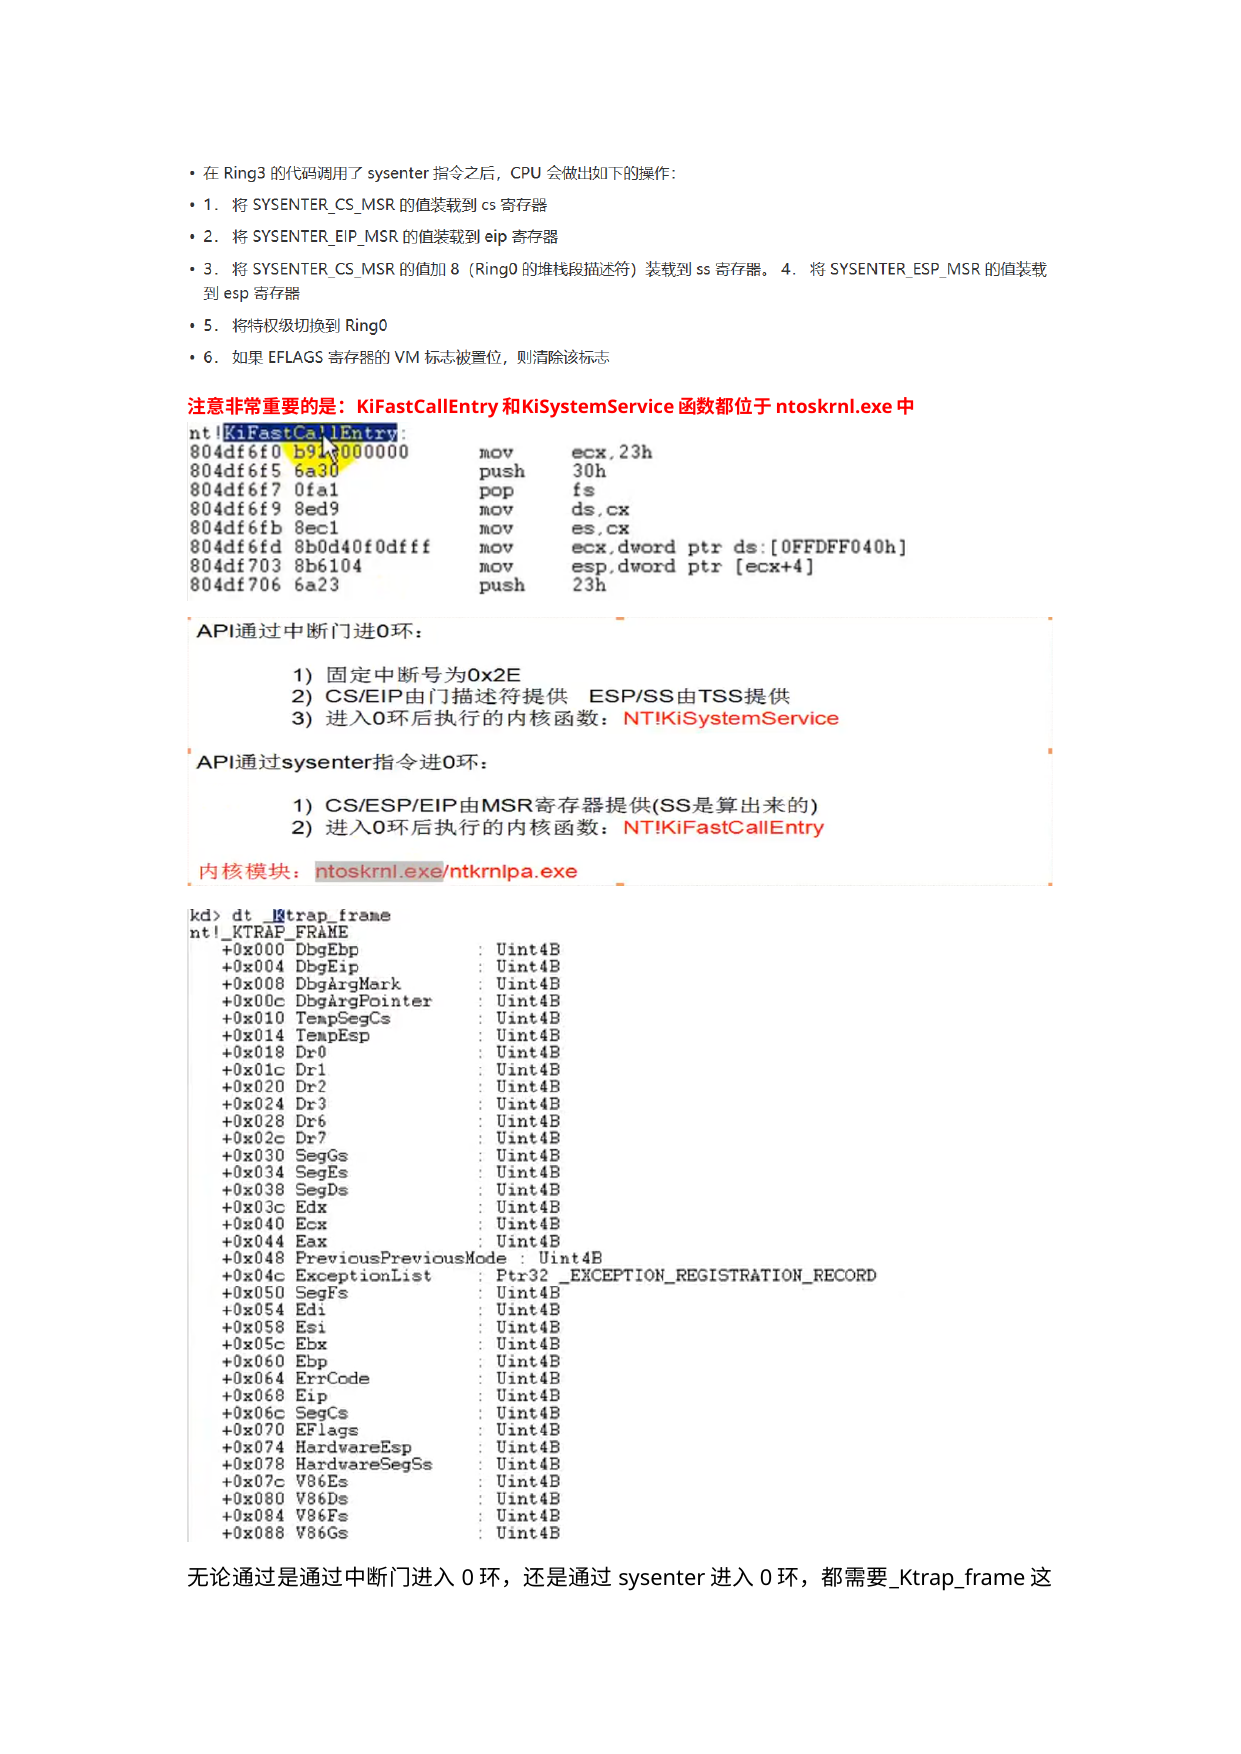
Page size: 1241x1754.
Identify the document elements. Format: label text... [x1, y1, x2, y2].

text 注意非常重要的是：KiFastCallEntry和 KiSystemService函数都位于ntoskrnl.exe中 [187, 389, 1053, 422]
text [187, 1559, 1053, 1592]
picture [187, 162, 1053, 370]
picture [187, 422, 1053, 601]
picture [187, 617, 1053, 886]
picture [187, 909, 1053, 1542]
